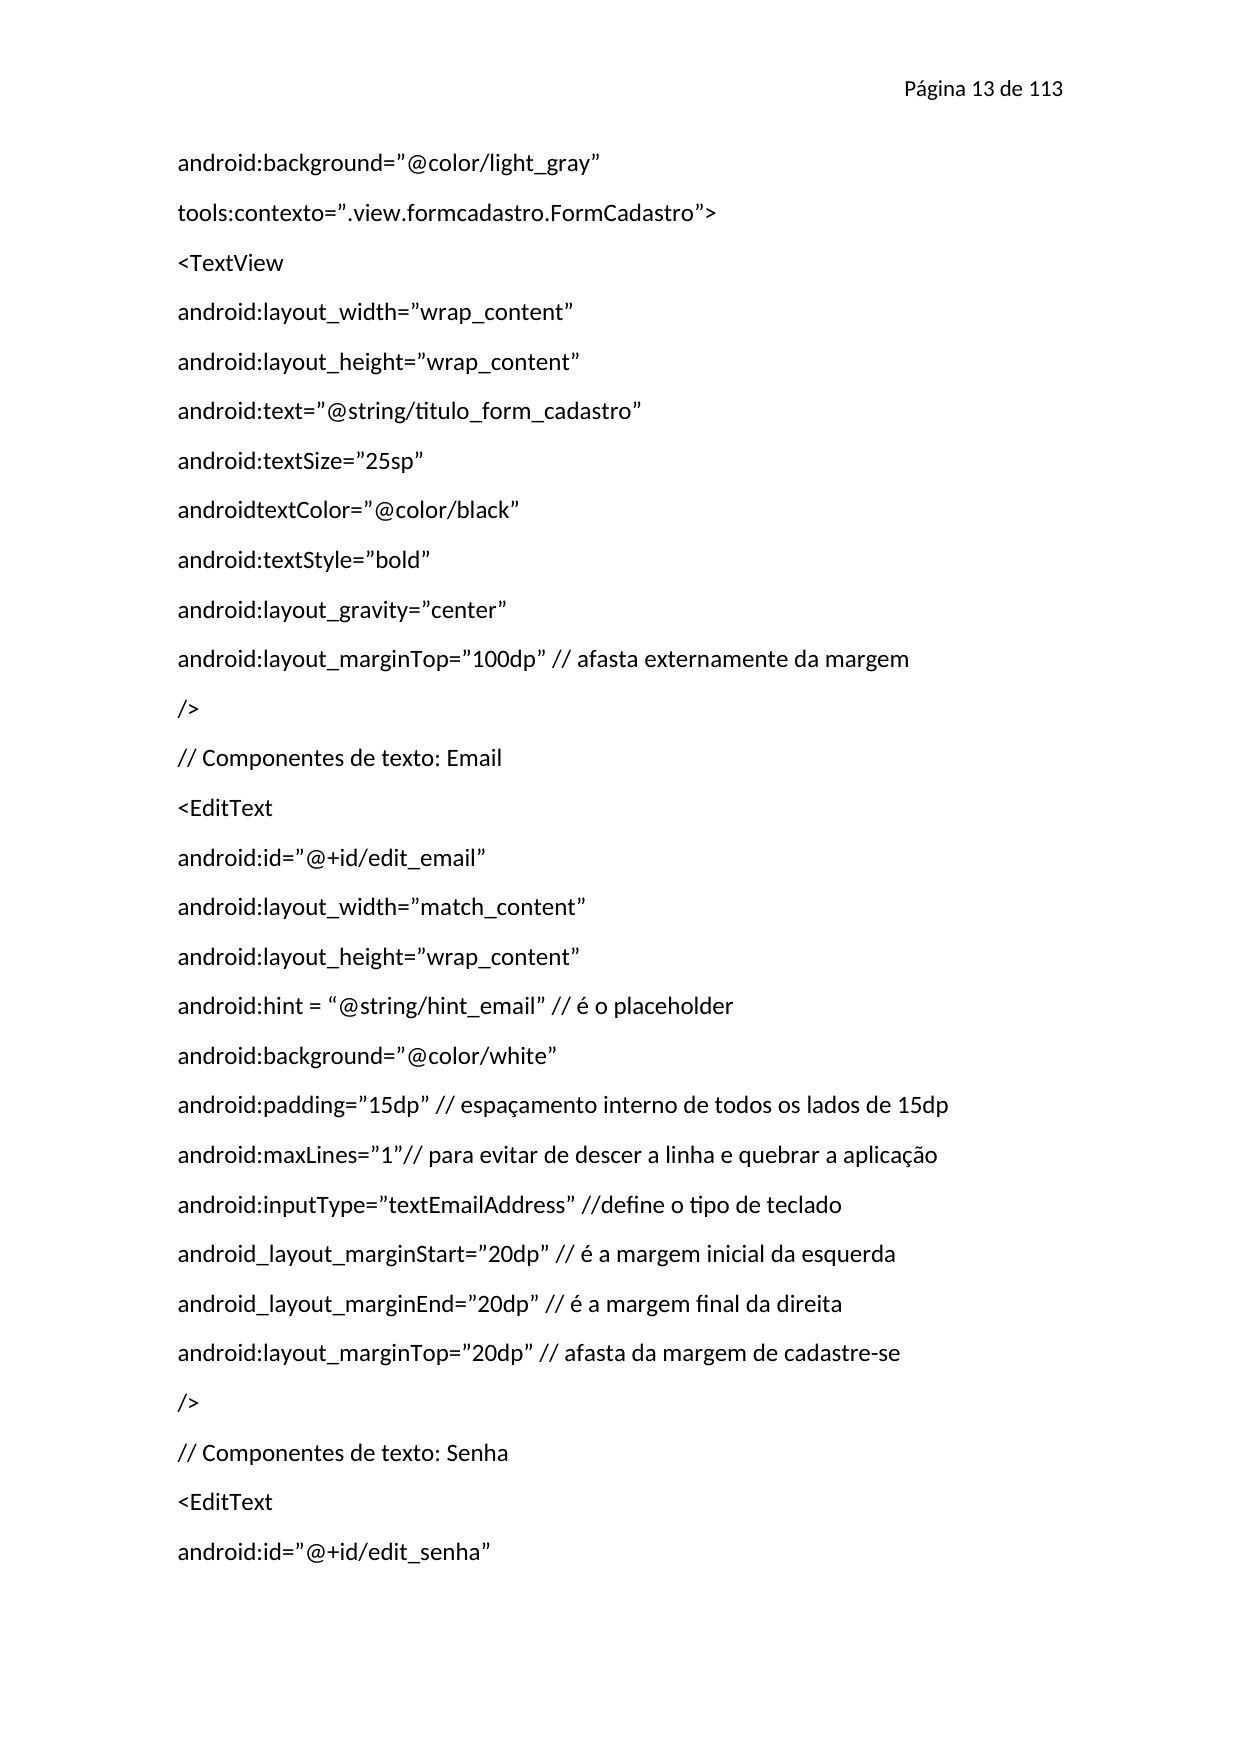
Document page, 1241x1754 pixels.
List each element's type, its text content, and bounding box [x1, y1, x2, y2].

text android:textSize=”25sp” [177, 445, 1063, 476]
text <TextView [177, 247, 1063, 277]
text android:padding=”15dp” // espaçamento interno de todos os lados de 15dp [177, 1090, 1063, 1120]
text androidtextColor=”@color/black” [177, 495, 1063, 525]
text android:maxLines=”1”// para evitar de descer a linha e quebrar a aplicação [177, 1139, 1063, 1170]
text android:background=”@color/light_gray” [177, 148, 1063, 178]
text android:hint = “@string/hint_email” // é o placeholder [177, 991, 1063, 1021]
text <EditText [177, 792, 1063, 823]
text android:id=”@+id/edit_senha” [177, 1536, 1063, 1566]
text android_layout_marginStart=”20dp” // é a margem inicial da esquerda [177, 1238, 1063, 1269]
text android:layout_width=”match_content” [177, 891, 1063, 922]
text android:inputType=”textEmailAddress” //define o tipo de teclado [177, 1189, 1063, 1219]
text android:layout_height=”wrap_content” [177, 346, 1063, 376]
text android:background=”@color/white” [177, 1040, 1063, 1071]
text android:text=”@string/titulo_form_cadastro” [177, 396, 1063, 426]
text /> [177, 693, 1063, 723]
text android:id=”@+id/edit_email” [177, 842, 1063, 872]
text android:layout_marginTop=”20dp” // afasta da margem de cadastre-se [177, 1338, 1063, 1368]
text tools:contexto=”.view.formcadastro.FormCadastro”> [177, 197, 1063, 228]
text android:layout_marginTop=”100dp” // afasta externamente da margem [177, 643, 1063, 674]
text // Componentes de texto: Email [177, 743, 1063, 773]
text android:layout_gravity=”center” [177, 594, 1063, 624]
text android_layout_marginEnd=”20dp” // é a margem final da direita [177, 1288, 1063, 1318]
text <EditText [177, 1486, 1063, 1517]
text android:textStyle=”bold” [177, 544, 1063, 575]
text /> [177, 1387, 1063, 1418]
text // Componentes de texto: Senha [177, 1437, 1063, 1467]
text android:layout_width=”wrap_content” [177, 296, 1063, 327]
text android:layout_height=”wrap_content” [177, 941, 1063, 971]
